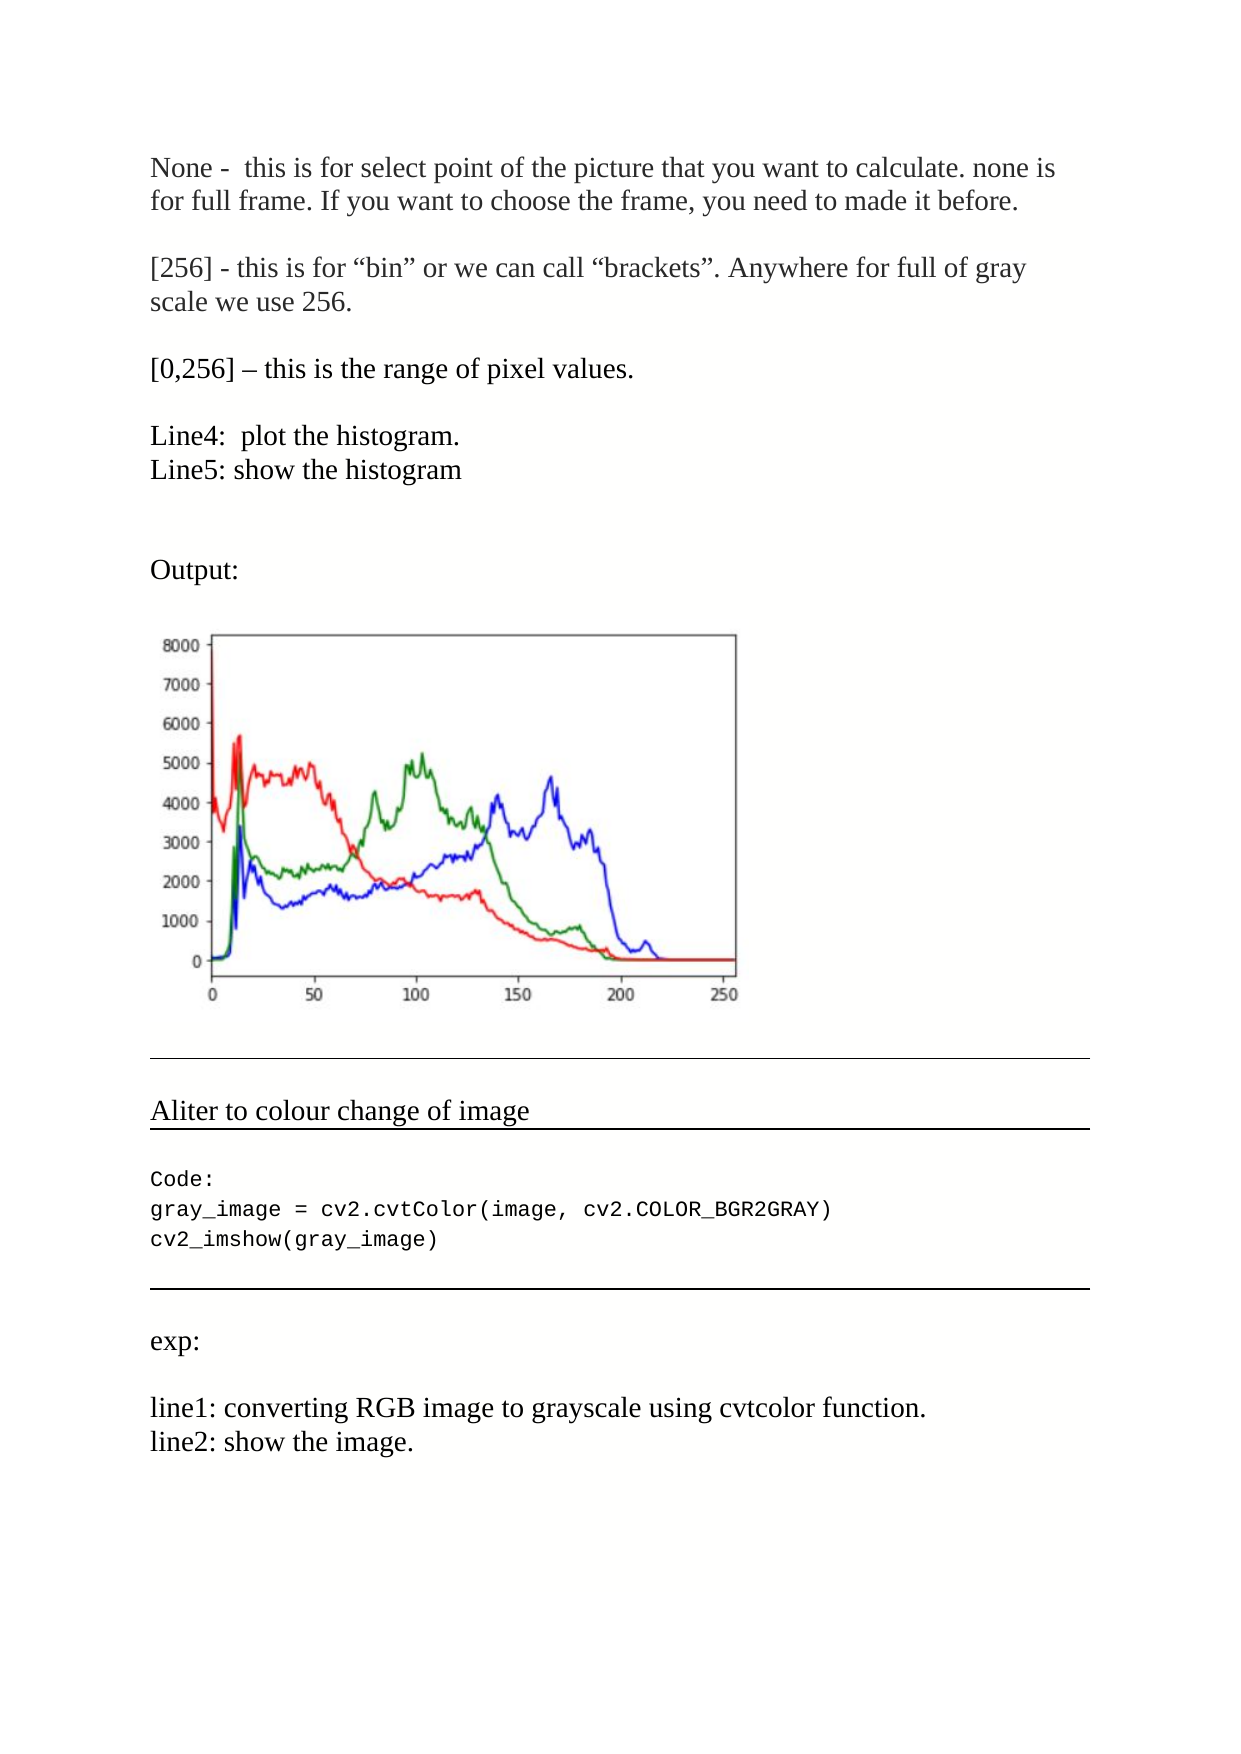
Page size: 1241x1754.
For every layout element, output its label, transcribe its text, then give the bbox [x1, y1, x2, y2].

text Aliter to colour change of image [150, 1093, 1090, 1128]
text gray_image = cv2.cvtColor(image, cv2.COLOR_BGR2GRAY) [150, 1193, 1090, 1223]
text Line4: plot the histogram. [150, 418, 1090, 452]
text Code: [150, 1163, 1090, 1193]
text [0,256] – this is the range of pixel values. [150, 351, 1090, 385]
text None - this is for select point of the picture that you want to calculate. none is for full frame. If you want to choose the frame, you need to made it before. [150, 150, 1090, 217]
text exp: [150, 1323, 1090, 1357]
text Output: [150, 552, 1090, 586]
text [256] - this is for “bin” or we can call “brackets”. Anywhere for full of gray scale we use 256. [352, 251, 1090, 318]
picture [150, 619, 749, 1022]
text line2: show the image. [150, 1424, 1090, 1457]
text cv2_imshow(gray_image) [150, 1223, 1090, 1253]
text Line5: show the histogram [150, 452, 1090, 485]
text line1: converting RGB image to grayscale using cvtcolor function. [150, 1390, 1090, 1424]
